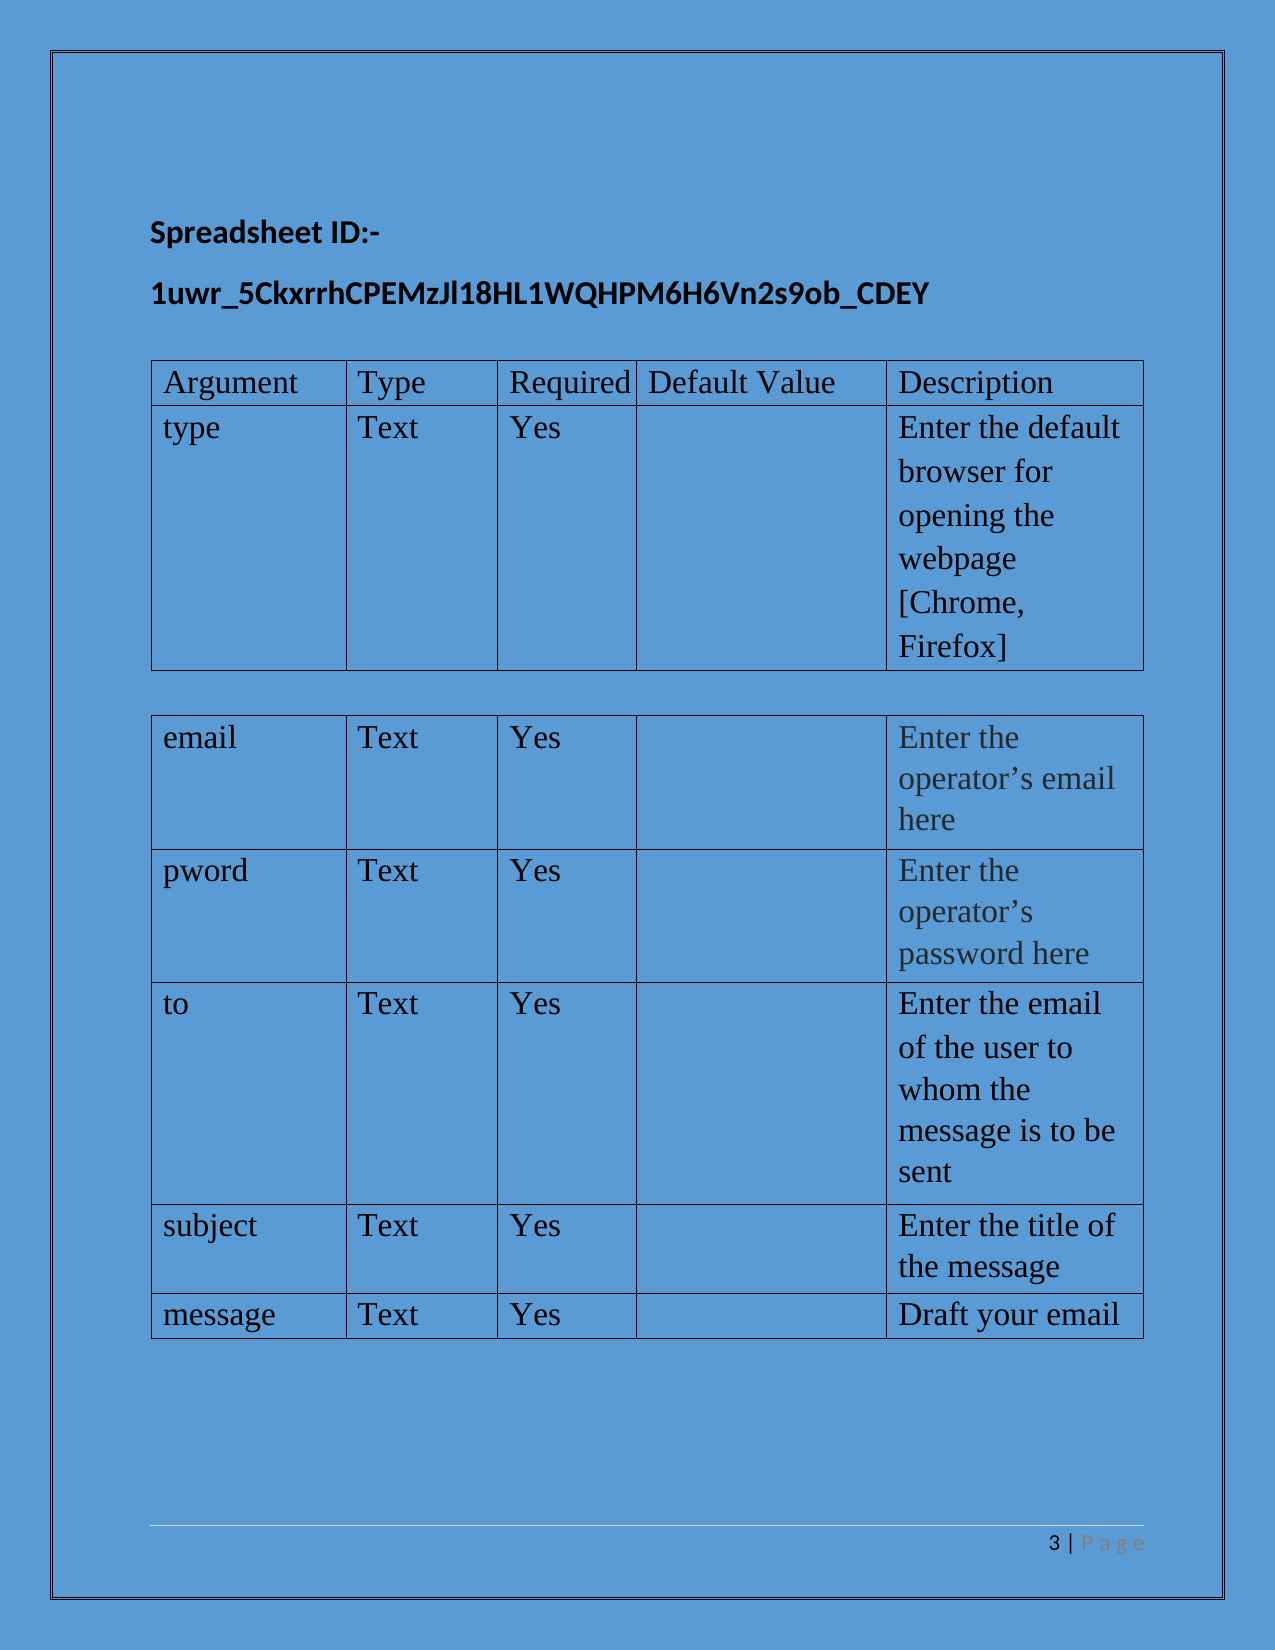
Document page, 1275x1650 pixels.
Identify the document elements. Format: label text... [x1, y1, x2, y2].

table_cell Enter the title of the message [887, 1205, 1143, 1293]
table_cell Yes [498, 850, 636, 982]
table_cell [637, 1205, 886, 1293]
table_header Required [498, 361, 636, 405]
table_cell Text [347, 406, 497, 670]
table_header Description [887, 361, 1143, 405]
table_cell Yes [498, 1294, 636, 1338]
table_cell Draft your email [887, 1294, 1143, 1338]
table_header Default Value [637, 361, 886, 405]
table_cell to [152, 983, 346, 1203]
table_header Text [347, 716, 497, 849]
table_header Enter the operator’s email here [887, 716, 1143, 849]
table_cell Enter the operator’s password here [887, 850, 1143, 982]
table_cell Text [347, 1205, 497, 1293]
table_header email [152, 716, 346, 849]
table_cell Yes [498, 1205, 636, 1293]
table_cell [637, 1294, 886, 1338]
table_cell Text [347, 1294, 497, 1338]
text Spreadsheet ID:- [150, 211, 1124, 252]
table_cell Text [347, 983, 497, 1203]
table_cell Enter the email of the user to whom the message is to be sent [887, 983, 1143, 1203]
table_header [637, 716, 886, 849]
table_cell Yes [498, 406, 636, 670]
table_header Argument [152, 361, 346, 405]
text 1uwr_5CkxrrhCPEMzJl18HL1WQHPM6H6Vn2s9ob_CDEY [150, 272, 1144, 312]
table_cell Enter the default browser for opening the webpage [Chrome, Firefox] [887, 406, 1143, 670]
table_cell pword [152, 850, 346, 982]
table_cell message [152, 1294, 346, 1338]
table_cell [637, 983, 886, 1203]
table_cell [637, 850, 886, 982]
table_cell Text [347, 850, 497, 982]
table_header Yes [498, 716, 636, 849]
table_cell type [152, 406, 346, 670]
table_cell [637, 406, 886, 670]
table_cell Yes [498, 983, 636, 1203]
table_header Type [347, 361, 497, 405]
table_cell subject [152, 1205, 346, 1293]
